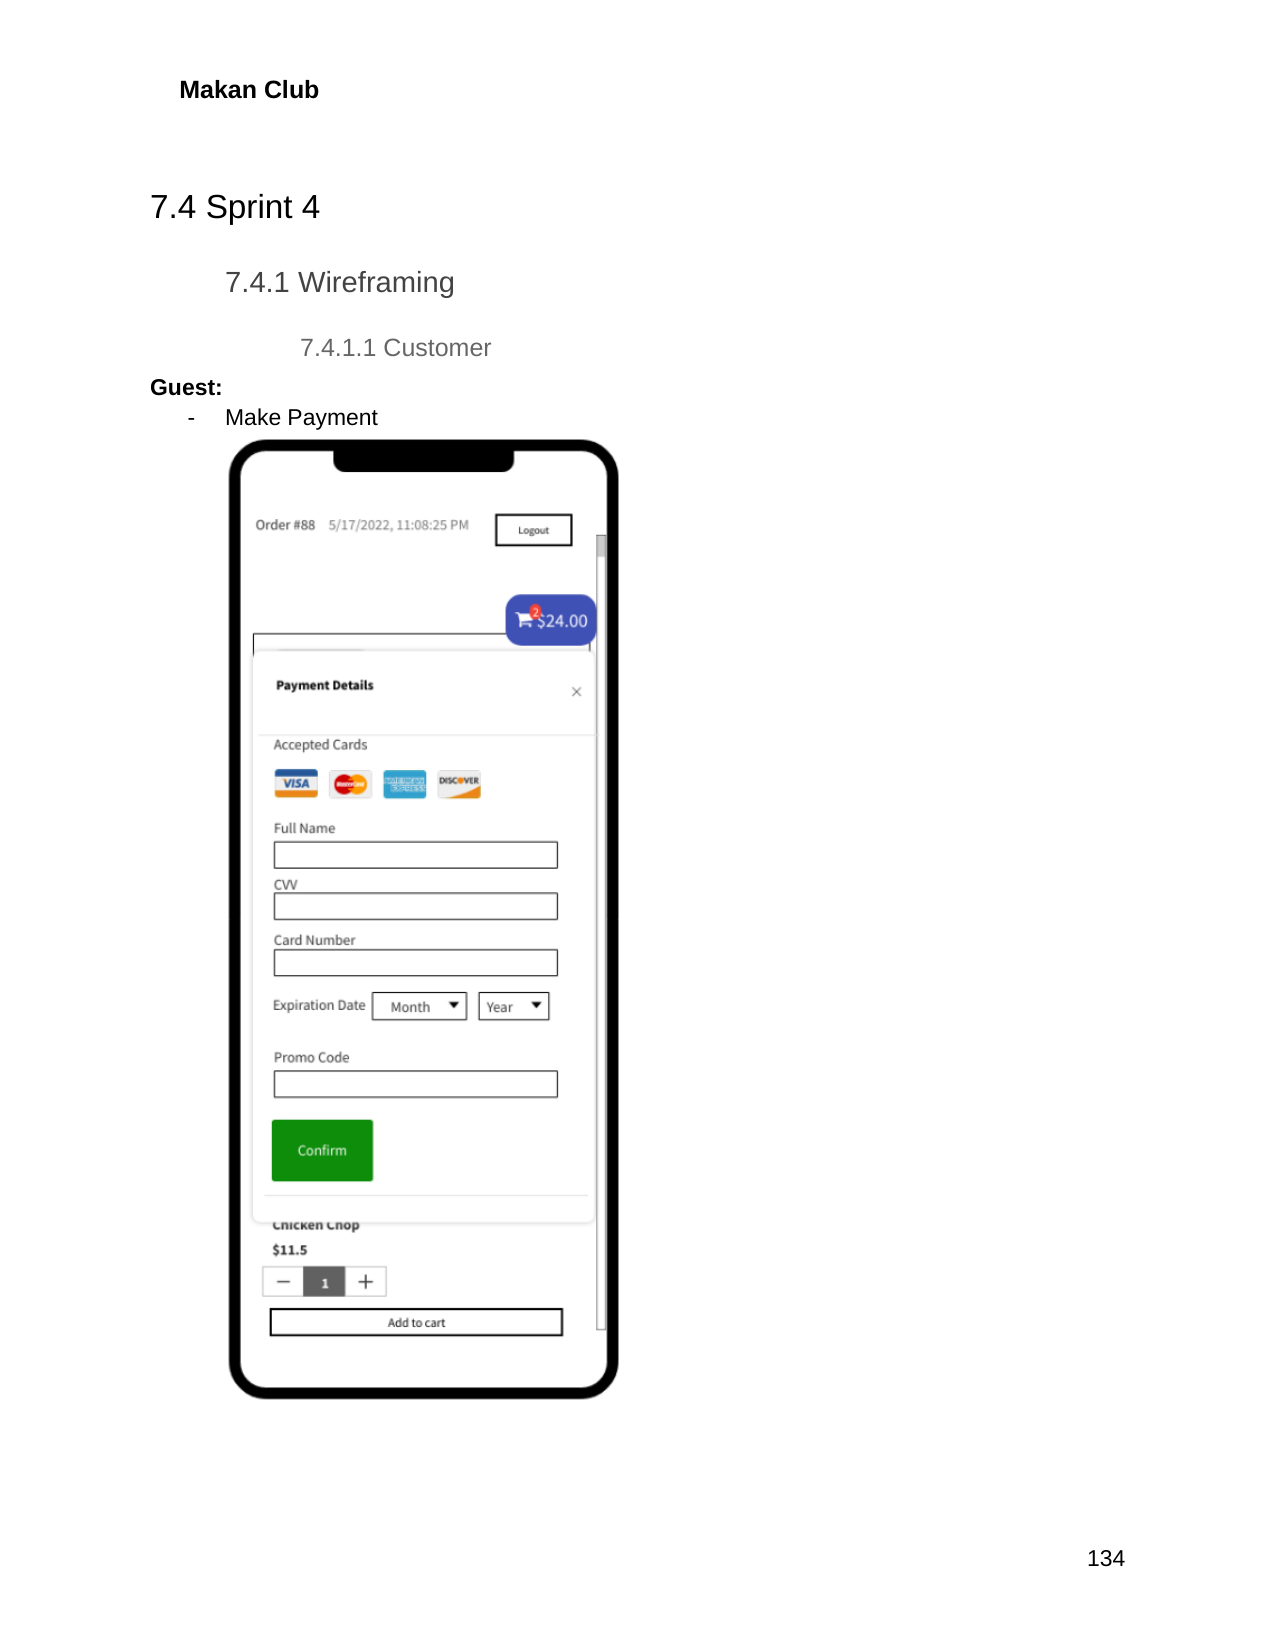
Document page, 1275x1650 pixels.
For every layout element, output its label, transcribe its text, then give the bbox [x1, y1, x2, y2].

list Make Payment [187, 404, 1125, 431]
picture [225, 434, 623, 1401]
subtitle 7.4 Sprint 4 [150, 187, 1125, 226]
subtitle 7.4.1 Wireframing [225, 265, 1125, 298]
text Guest: [150, 374, 1125, 400]
subtitle 7.4.1.1 Customer [225, 333, 1125, 361]
